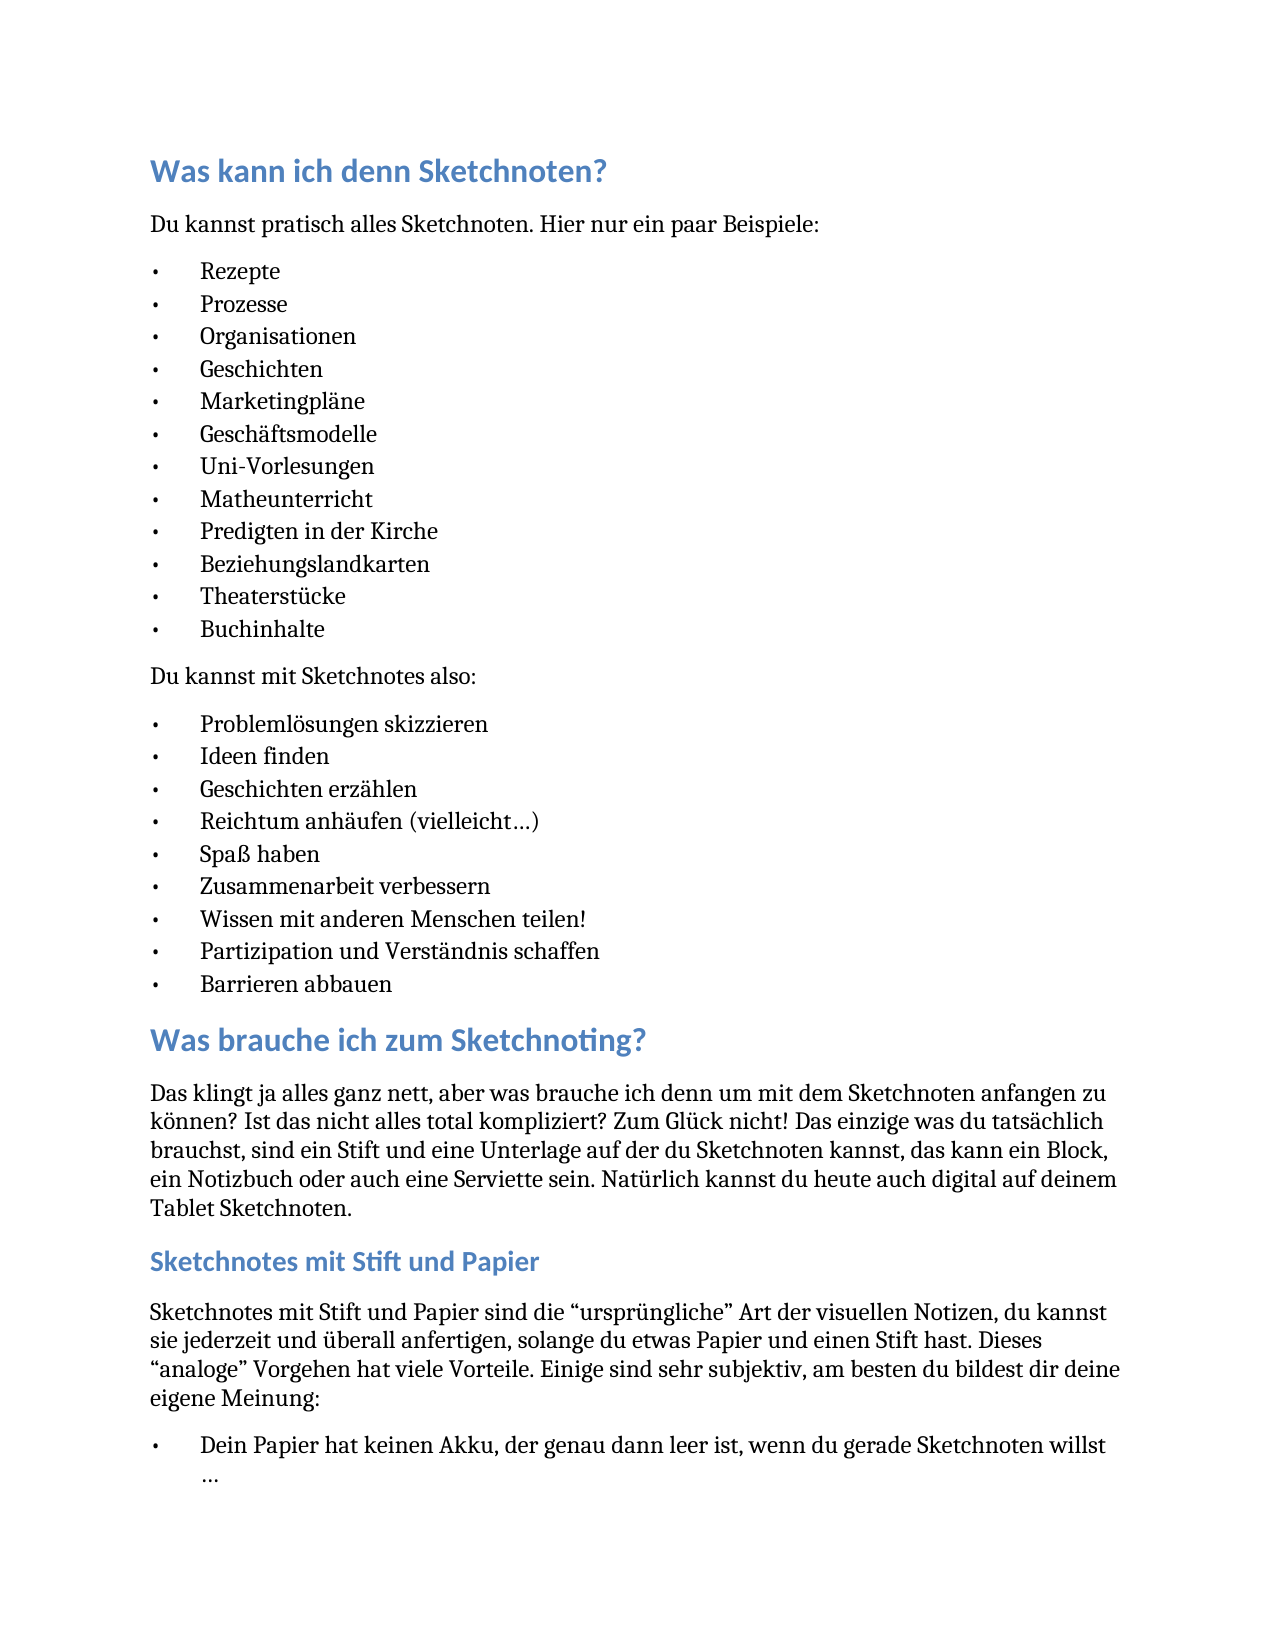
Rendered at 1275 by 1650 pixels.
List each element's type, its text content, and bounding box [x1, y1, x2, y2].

list Organisationen [150, 322, 1125, 351]
list Zusammenarbeit verbessern [150, 872, 1125, 901]
list Reichtum anhäufen (vielleicht…) [150, 807, 1125, 836]
list Predigten in der Kirche [150, 517, 1125, 546]
subtitle Was kann ich denn Sketchnoten? [150, 150, 1125, 191]
text Sketchnotes mit Stift und Papier sind die “ursprüngliche” Art der visuellen Notizen, du kannst sie jederzeit und überall anfertigen, solange du etwas Papier und einen Stift hast. Dieses “analoge” Vorgehen hat viele Vorteile. Einige sind sehr subjektiv, am besten du bildest dir deine eigene Meinung: [150, 1297, 1125, 1412]
list Geschichten [150, 354, 1125, 383]
list Buchinhalte [150, 614, 1125, 643]
list Problemlösungen skizzieren [150, 709, 1125, 738]
list Geschichten erzählen [150, 774, 1125, 803]
list Theaterstücke [150, 582, 1125, 611]
text Du kannst mit Sketchnotes also: [150, 662, 1125, 691]
list Wissen mit anderen Menschen teilen! [150, 904, 1125, 933]
list Marketingpläne [150, 387, 1125, 416]
list Barrieren abbauen [150, 969, 1125, 998]
text Du kannst pratisch alles Sketchnoten. Hier nur ein paar Beispiele: [150, 209, 1125, 238]
list Rezepte [150, 257, 1125, 286]
list Beziehungslandkarten [150, 549, 1125, 578]
list Spaß haben [150, 839, 1125, 868]
subtitle Was brauche ich zum Sketchnoting? [150, 1019, 1125, 1060]
list Uni-Vorlesungen [150, 452, 1125, 481]
list Prozesse [150, 289, 1125, 318]
list Matheunterricht [150, 484, 1125, 513]
list Partizipation und Verständnis schaffen [150, 937, 1125, 966]
text Das klingt ja alles ganz nett, aber was brauche ich denn um mit dem Sketchnoten anfangen zu können? Ist das nicht alles total kompliziert? Zum Glück nicht! Das einzige was du tatsächlich brauchst, sind ein Stift und eine Unterlage auf der du Sketchnoten kannst, das kann ein Block, ein Notizbuch oder auch eine Serviette sein. Natürlich kannst du heute auch digital auf deinem Tablet Sketchnoten. [150, 1078, 1125, 1222]
list Dein Papier hat keinen Akku, der genau dann leer ist, wenn du gerade Sketchnoten willst … [150, 1431, 1125, 1489]
list Geschäftsmodelle [150, 419, 1125, 448]
subtitle Sketchnotes mit Stift und Papier [150, 1243, 1125, 1279]
list Ideen finden [150, 742, 1125, 771]
